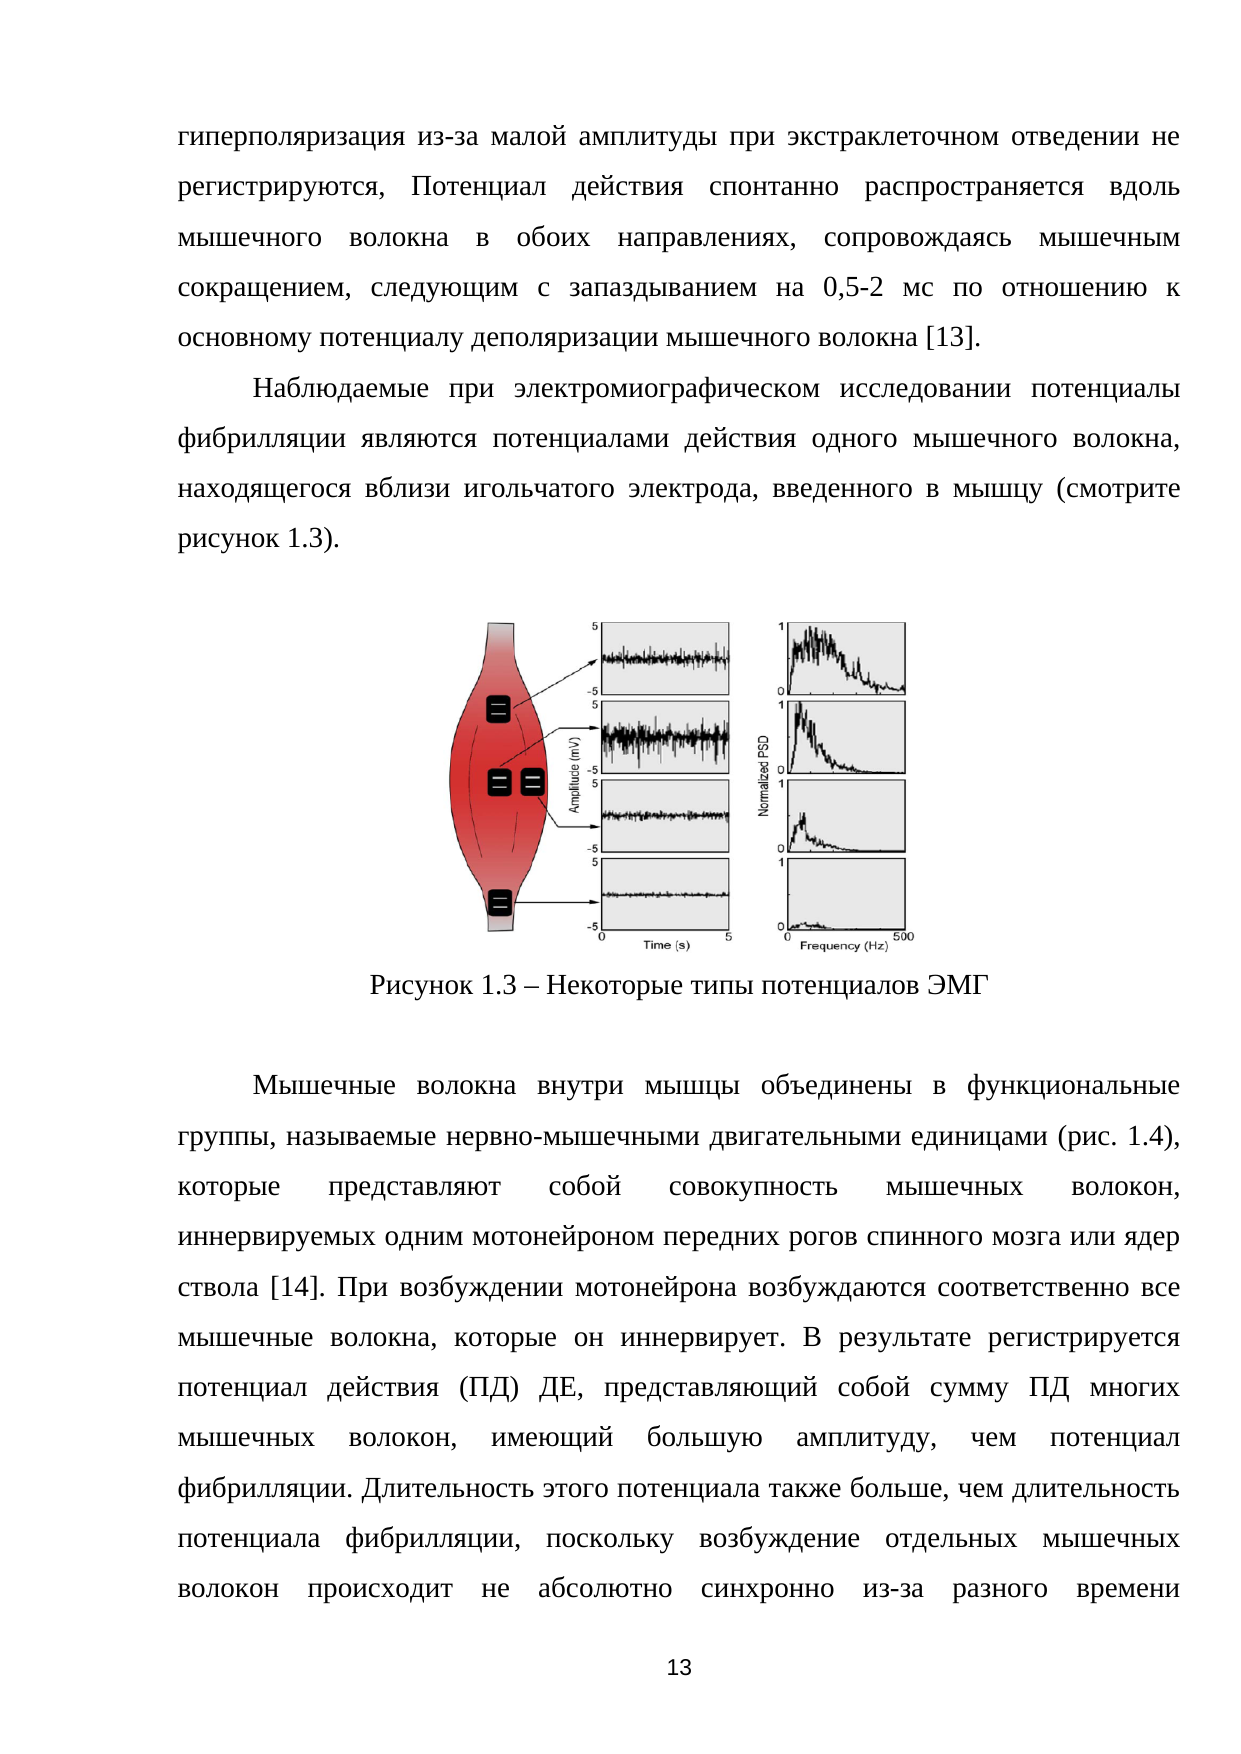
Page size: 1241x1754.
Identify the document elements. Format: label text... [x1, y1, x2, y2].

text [177, 118, 1181, 353]
text Рисунок 1.3 – Некоторые типы потенциалов ЭМГ [177, 967, 1181, 1000]
text Наблюдаемые при электромиографическом исследовании потенциалы фибрилляции являются потенциалами действия одного мышечного волокна, находящегося вблизи игольчатого электрода, введенного в мышцу (смотрите рисунок 1.3). [177, 370, 1181, 554]
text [177, 1067, 1181, 1604]
picture [443, 621, 916, 953]
